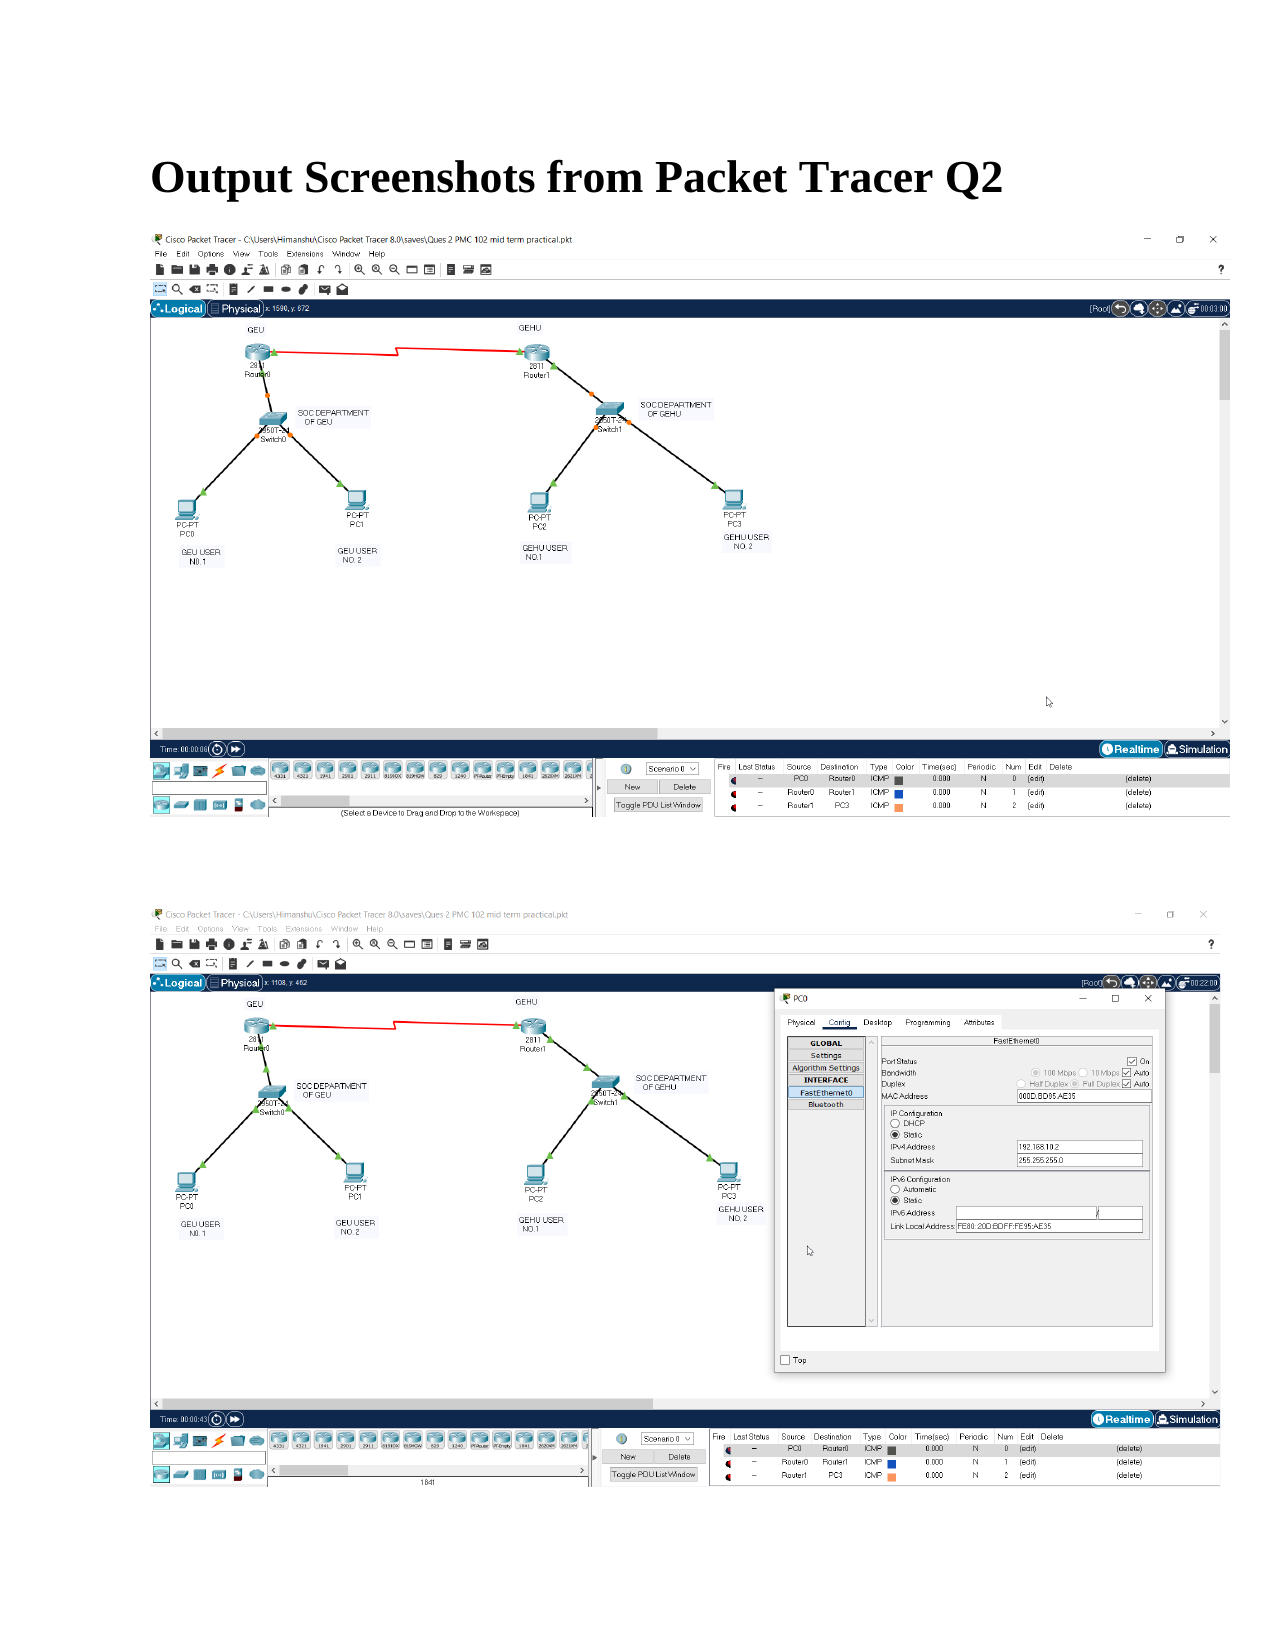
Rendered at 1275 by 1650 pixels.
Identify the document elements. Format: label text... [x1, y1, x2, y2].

picture [150, 231, 1230, 817]
picture [150, 906, 1221, 1487]
text Output Screenshots from Packet Tracer Q2 [150, 150, 1125, 203]
